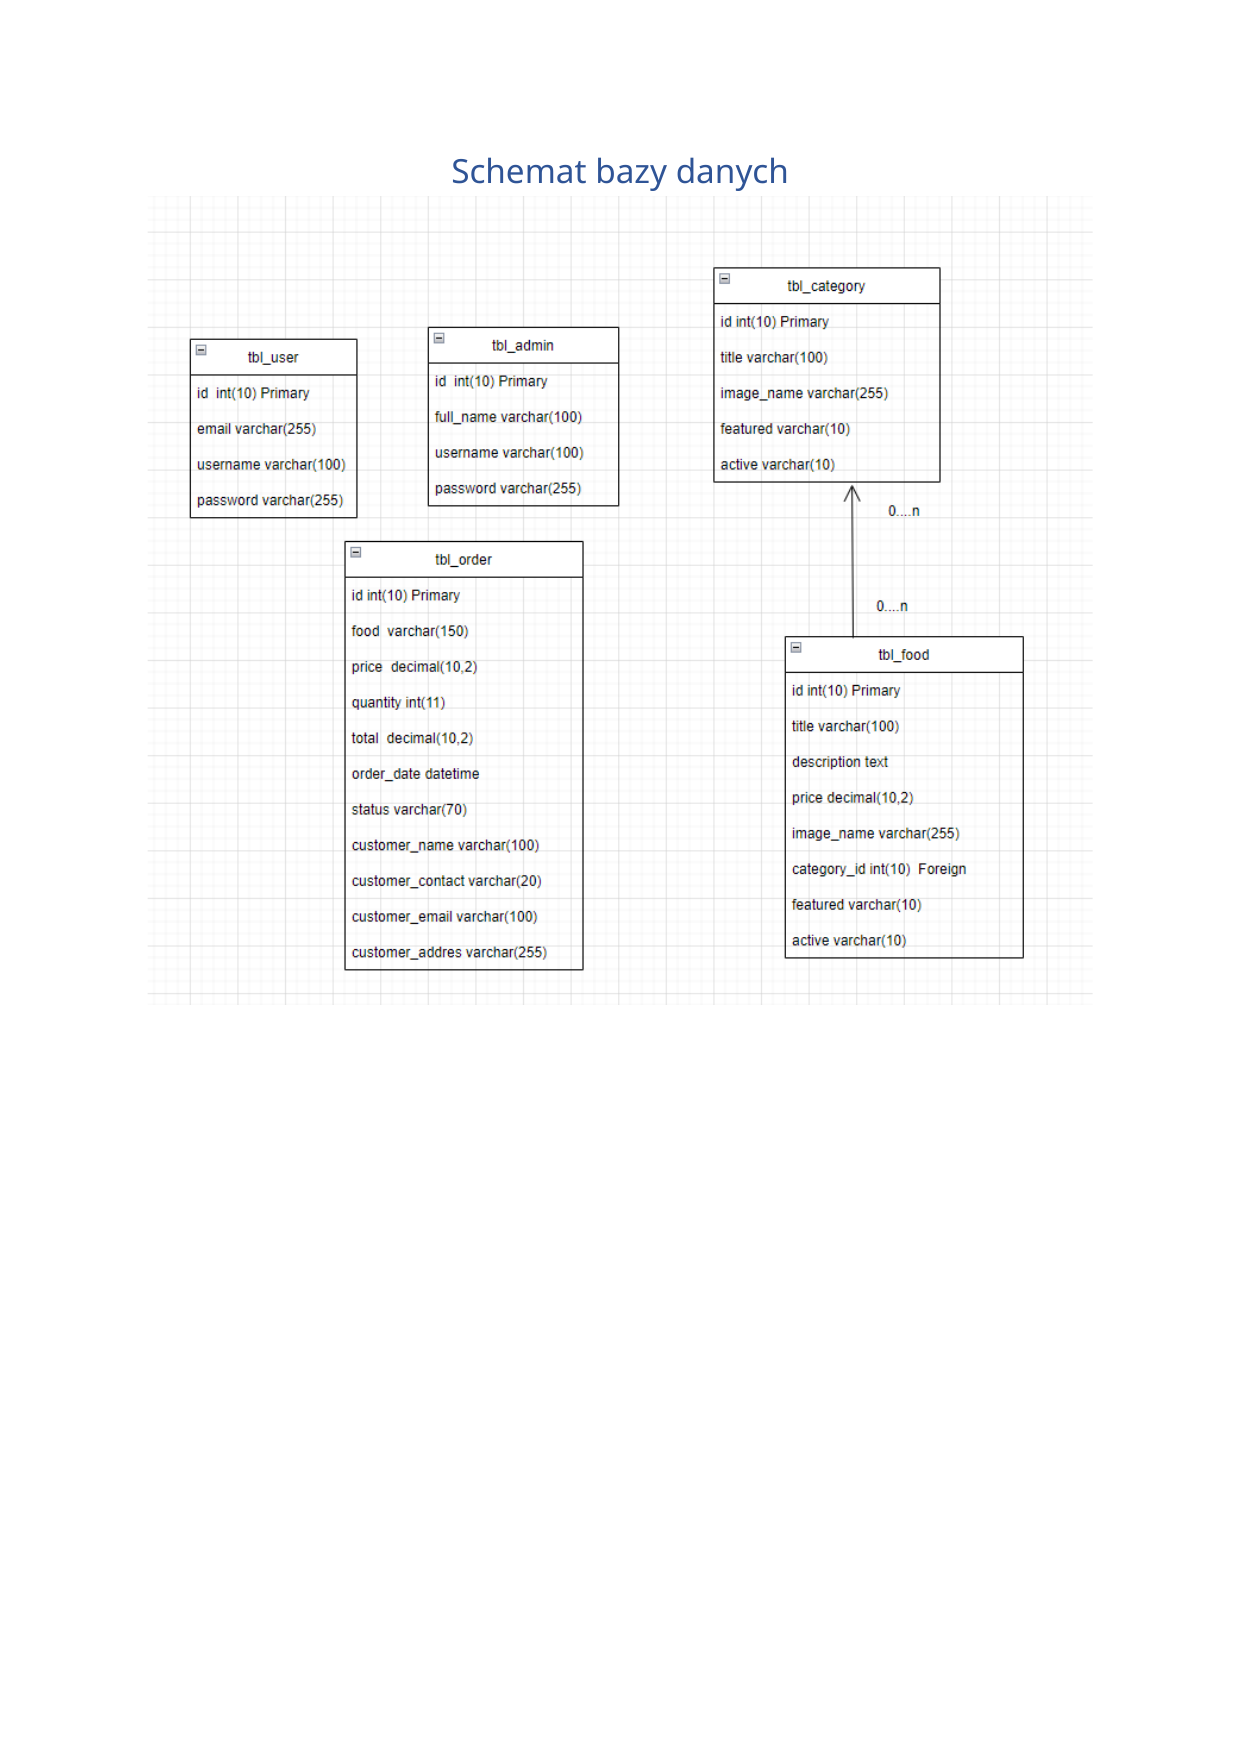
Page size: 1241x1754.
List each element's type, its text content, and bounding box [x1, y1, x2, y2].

subtitle Schemat bazy danych [148, 148, 1093, 193]
picture [147, 196, 1093, 1005]
